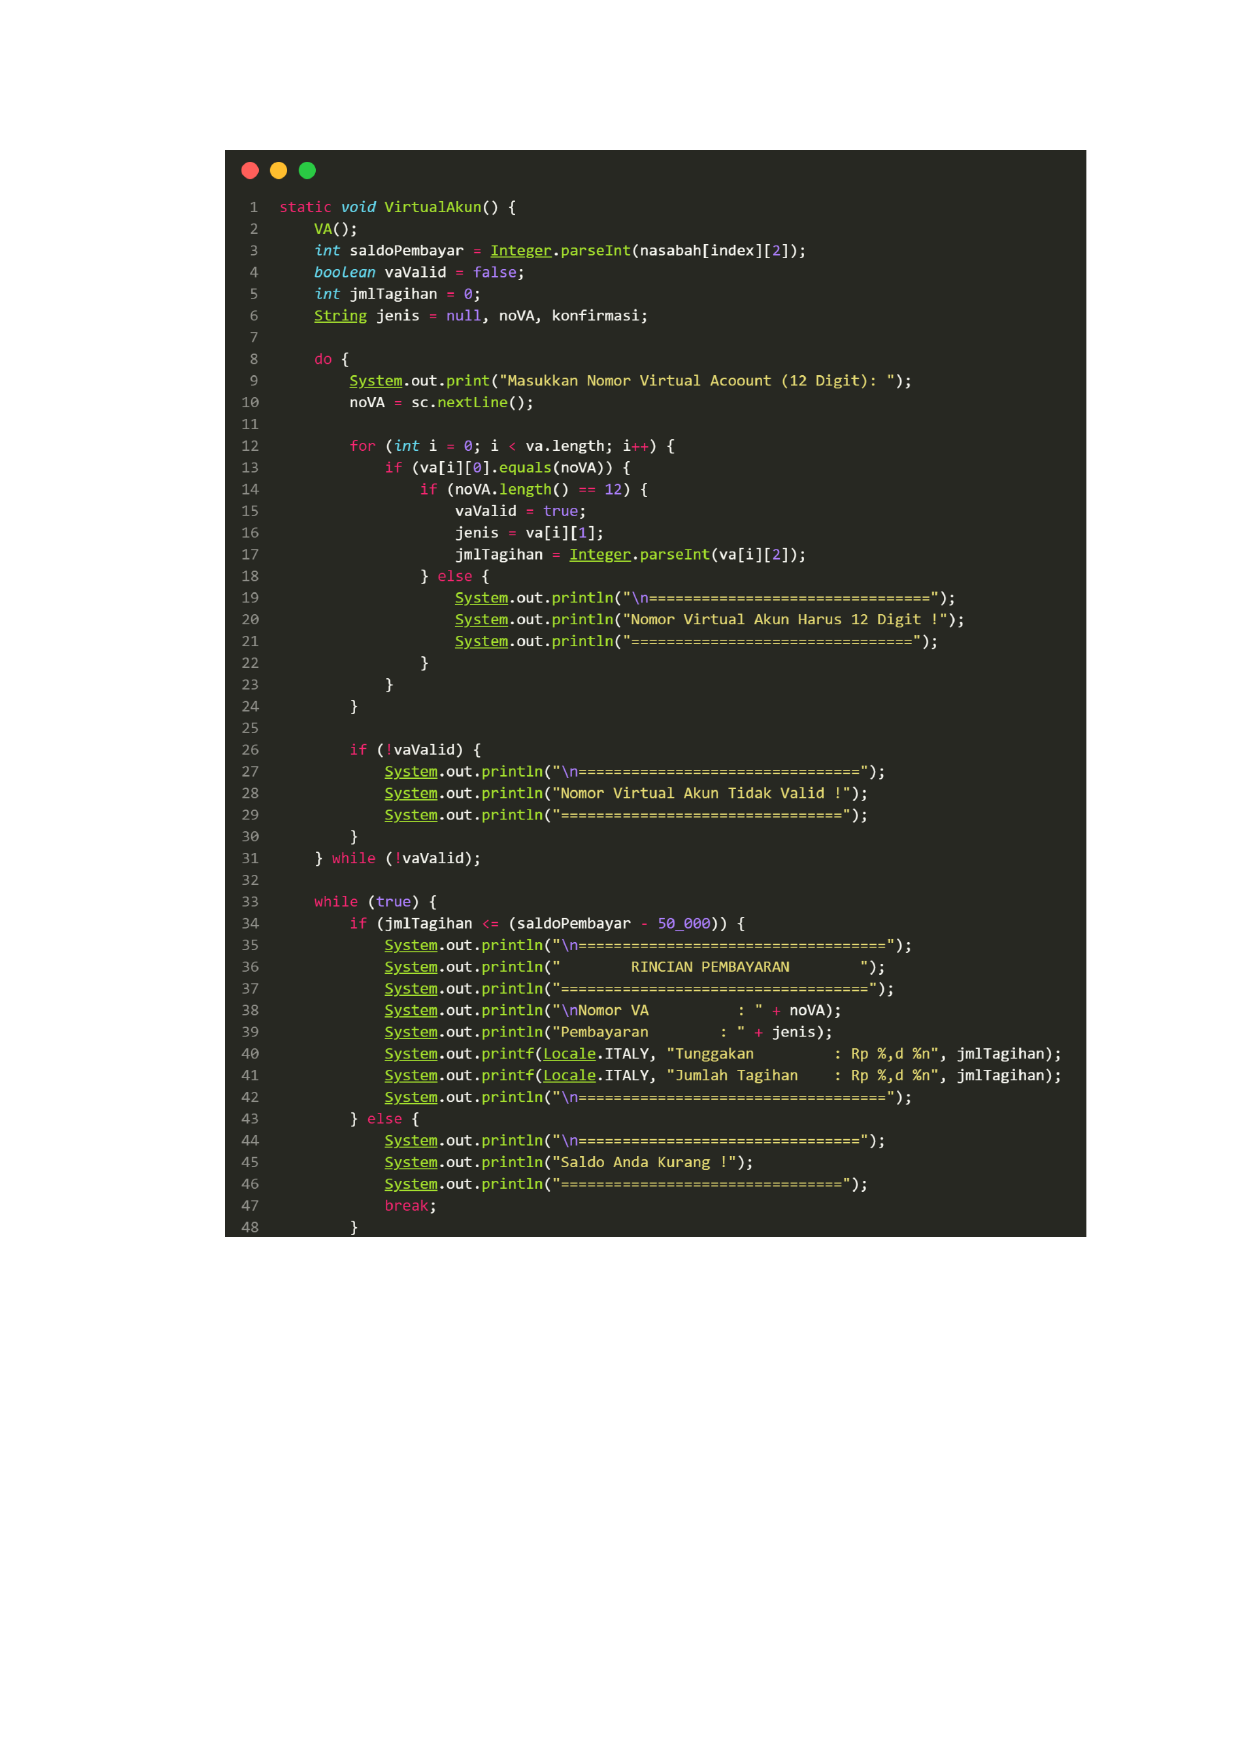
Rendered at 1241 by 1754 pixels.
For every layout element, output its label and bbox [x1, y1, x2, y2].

picture [225, 150, 1087, 1237]
